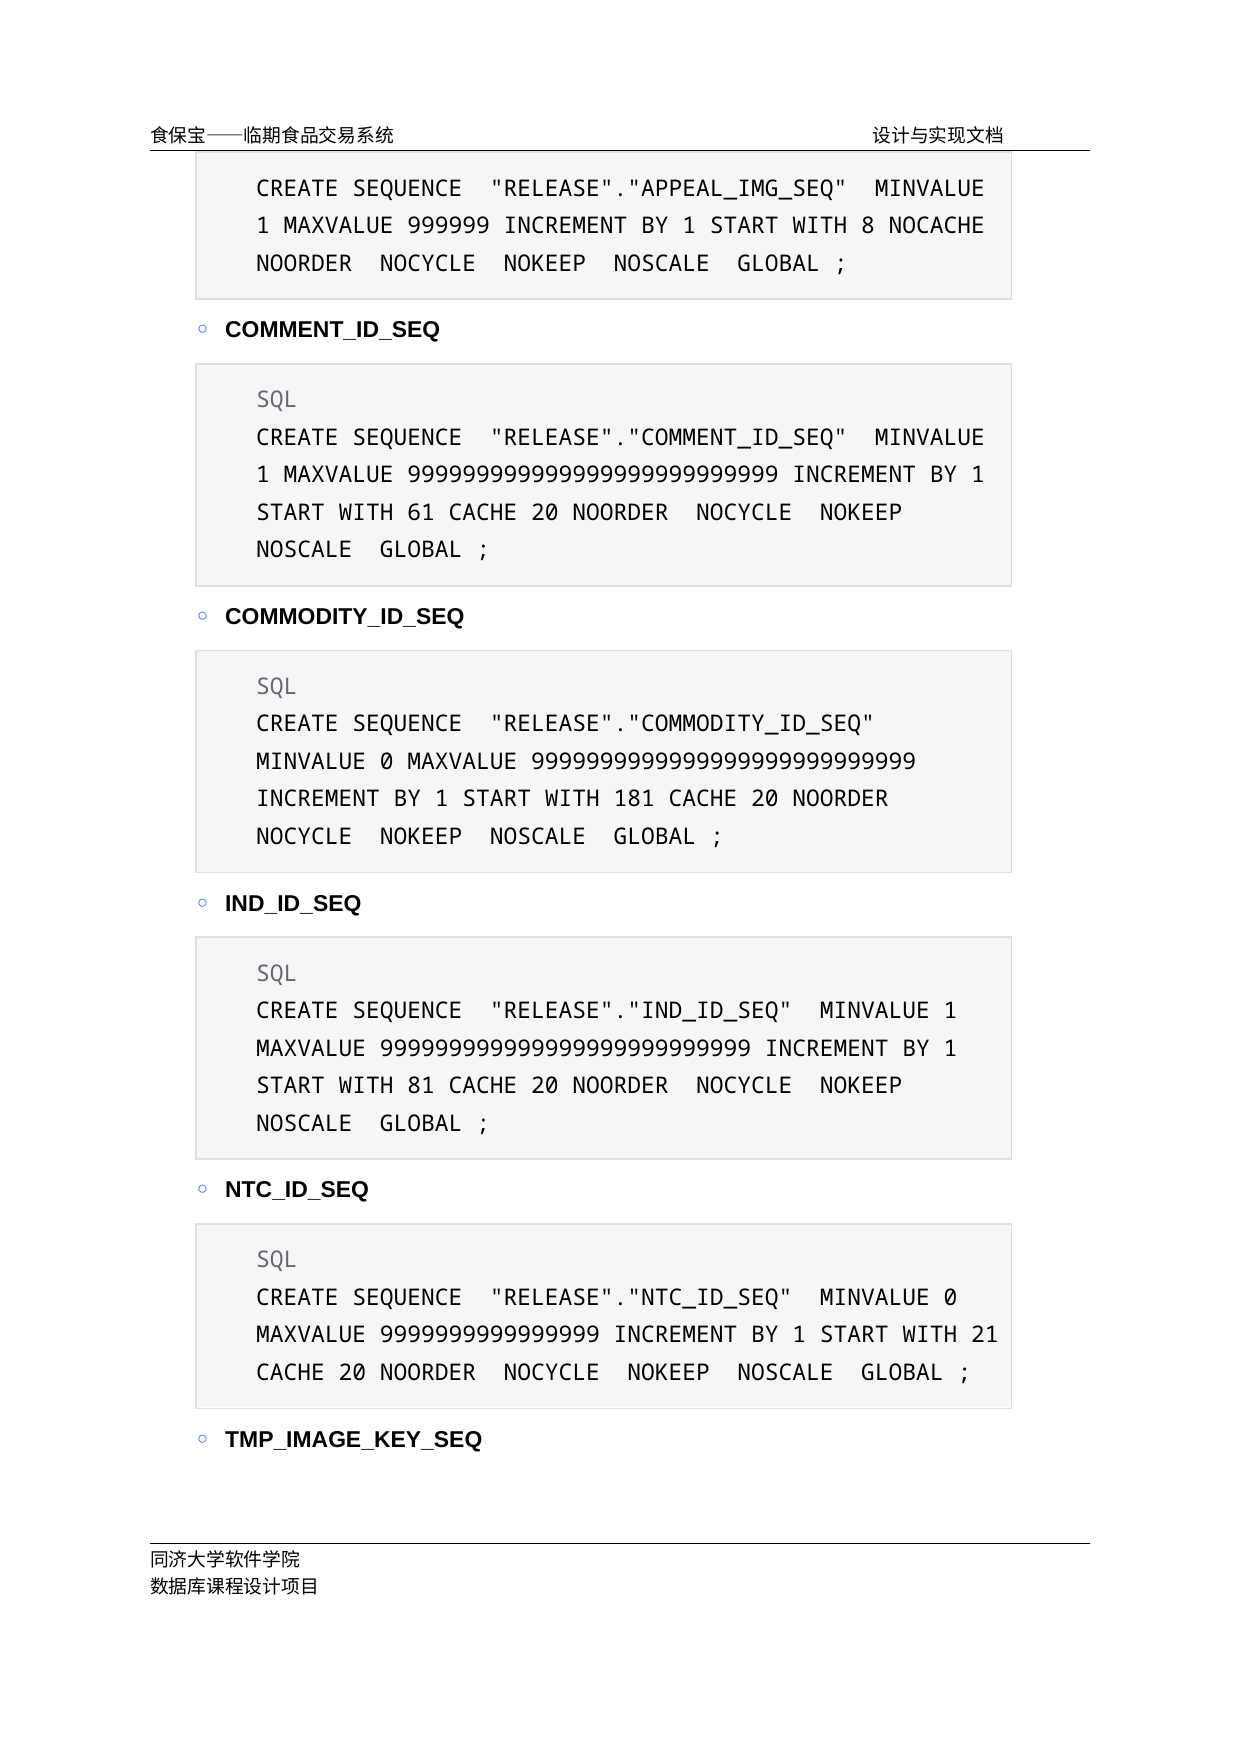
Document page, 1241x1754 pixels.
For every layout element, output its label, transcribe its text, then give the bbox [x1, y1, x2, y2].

list TMP_IMAGE_KEY_SEQ [197, 1422, 1090, 1453]
list NTC_ID_SEQ [197, 1172, 1090, 1204]
list IND_ID_SEQ [197, 886, 1090, 917]
table_header SQL CREATE SEQUENCE "RELEASE"."COMMENT_ID_SEQ" MINVALUE 1 MAXVALUE 999999999999999999999999999 INCREMENT BY 1 START WITH 61 CACHE 20 NOORDER NOCYCLE NOKEEP NOSCALE GLOBAL ; [197, 365, 1011, 585]
table_header SQL CREATE SEQUENCE "RELEASE"."IND_ID_SEQ" MINVALUE 1 MAXVALUE 999999999999999999999999999 INCREMENT BY 1 START WITH 81 CACHE 20 NOORDER NOCYCLE NOKEEP NOSCALE GLOBAL ; [197, 938, 1011, 1158]
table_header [197, 153, 1011, 298]
list COMMODITY_ID_SEQ [197, 599, 1090, 631]
table_header SQL CREATE SEQUENCE "RELEASE"."COMMODITY_ID_SEQ" MINVALUE 0 MAXVALUE 9999999999999999999999999999 INCREMENT BY 1 START WITH 181 CACHE 20 NOORDER NOCYCLE NOKEEP NOSCALE GLOBAL ; [197, 651, 1011, 872]
list COMMENT_ID_SEQ [197, 312, 1090, 344]
table_header SQL CREATE SEQUENCE "RELEASE"."NTC_ID_SEQ" MINVALUE 0 MAXVALUE 9999999999999999 INCREMENT BY 1 START WITH 21 CACHE 20 NOORDER NOCYCLE NOKEEP NOSCALE GLOBAL ; [197, 1225, 1011, 1407]
